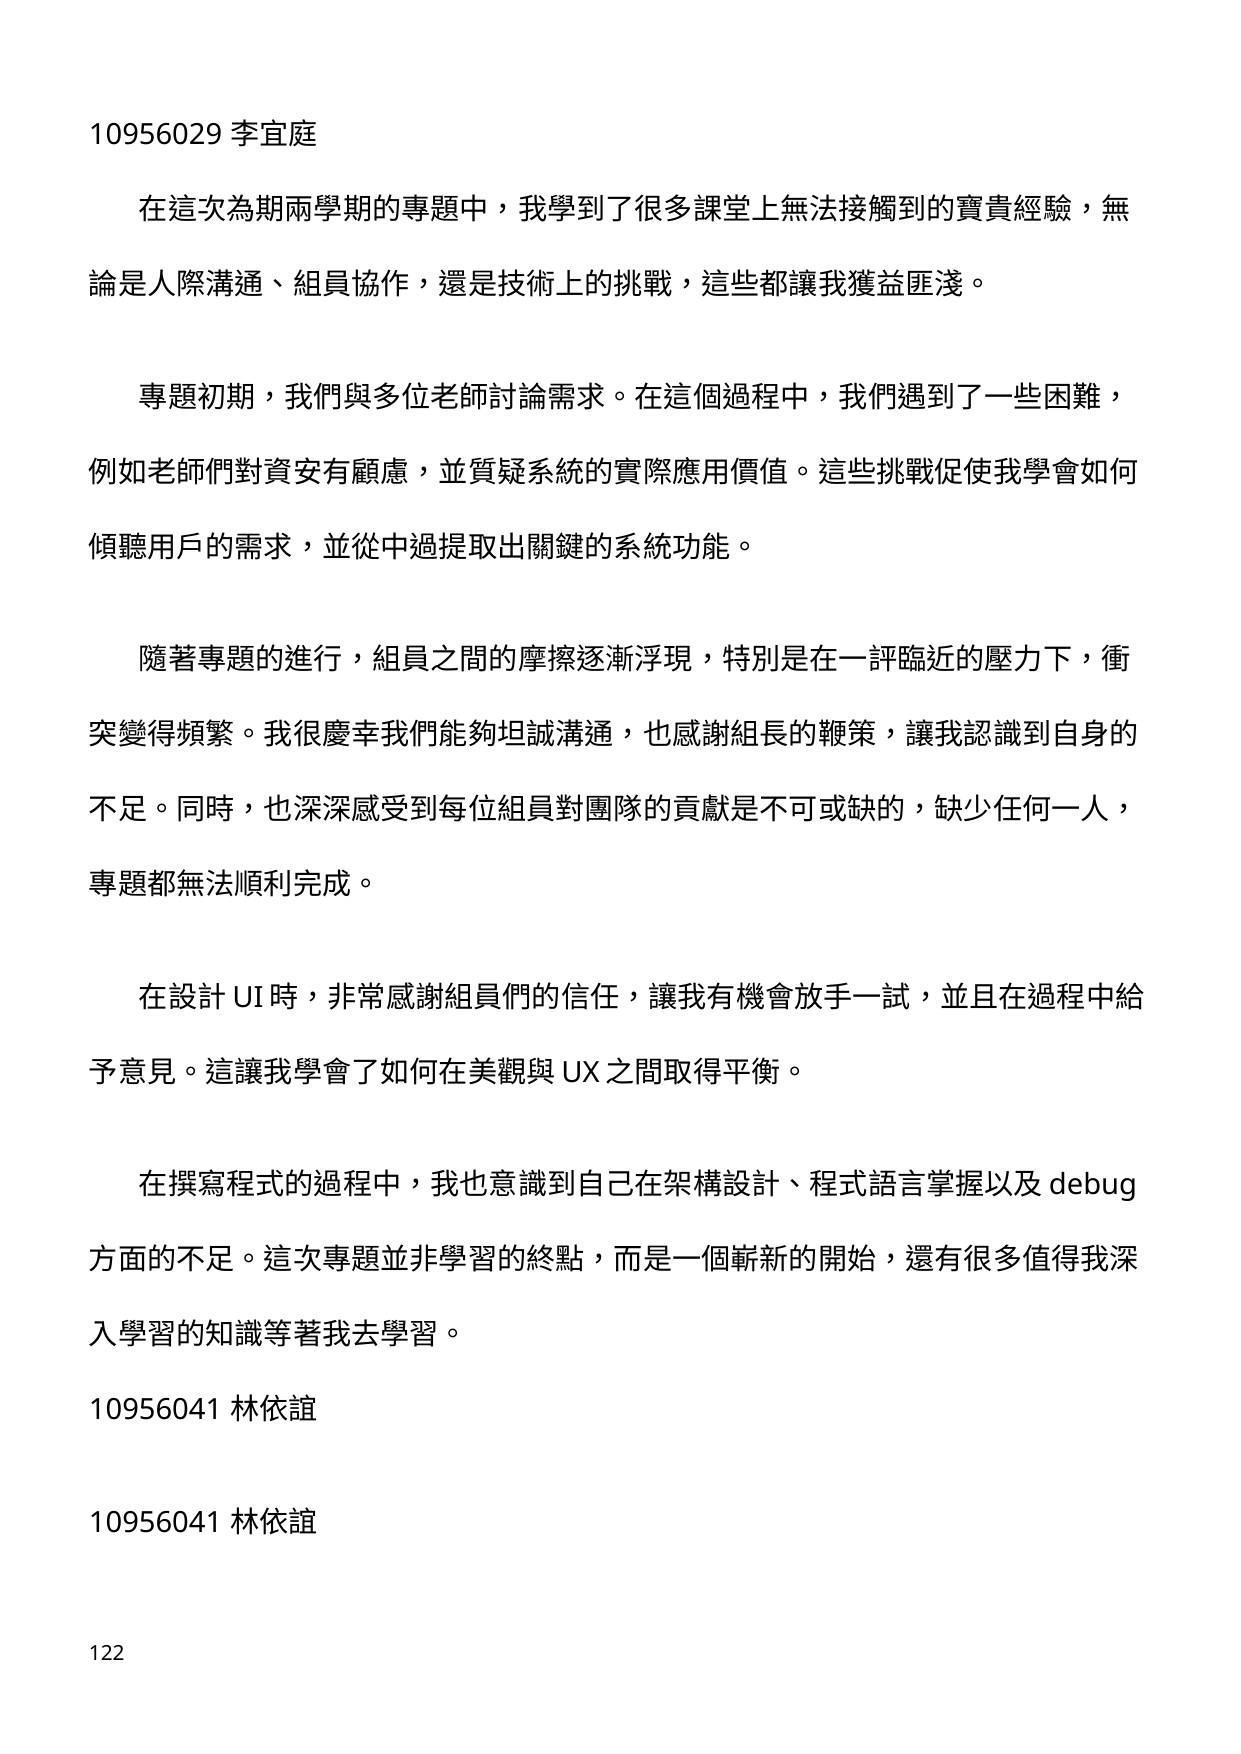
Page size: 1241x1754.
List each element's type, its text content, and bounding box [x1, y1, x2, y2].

text 10956041 林依誼 [89, 1482, 1152, 1557]
text 10956029 李宜庭 [89, 94, 1152, 169]
text 隨著專題的進行，組員之間的摩擦逐漸浮現，特別是在一評臨近的壓力下，衝突變得頻繁。我很慶幸我們能夠坦誠溝通，也感謝組長的鞭策，讓我認識到自身的不足。同時，也深深感受到每位組員對團隊的貢獻是不可或缺的，缺少任何一人，專題都無法順利完成。 [89, 619, 1152, 919]
text 在設計UI時，非常感謝組員們的信任，讓我有機會放手一試，並且在過程中給予意見。這讓我學會了如何在美觀與UX之間取得平衡。 [89, 957, 1152, 1107]
text 專題初期，我們與多位老師討論需求。在這個過程中，我們遇到了一些困難，例如老師們對資安有顧慮，並質疑系統的實際應用價值。這些挑戰促使我學會如何傾聽用戶的需求，並從中過提取出關鍵的系統功能。 [89, 357, 1152, 582]
text 10956041 林依誼 [89, 1369, 1152, 1444]
text 在撰寫程式的過程中，我也意識到自己在架構設計、程式語言掌握以及debug方面的不足。這次專題並非學習的終點，而是一個嶄新的開始，還有很多值得我深入學習的知識等著我去學習。 [89, 1144, 1152, 1369]
text 在這次為期兩學期的專題中，我學到了很多課堂上無法接觸到的寶貴經驗，無論是人際溝通、組員協作，還是技術上的挑戰，這些都讓我獲益匪淺。 [89, 169, 1152, 319]
